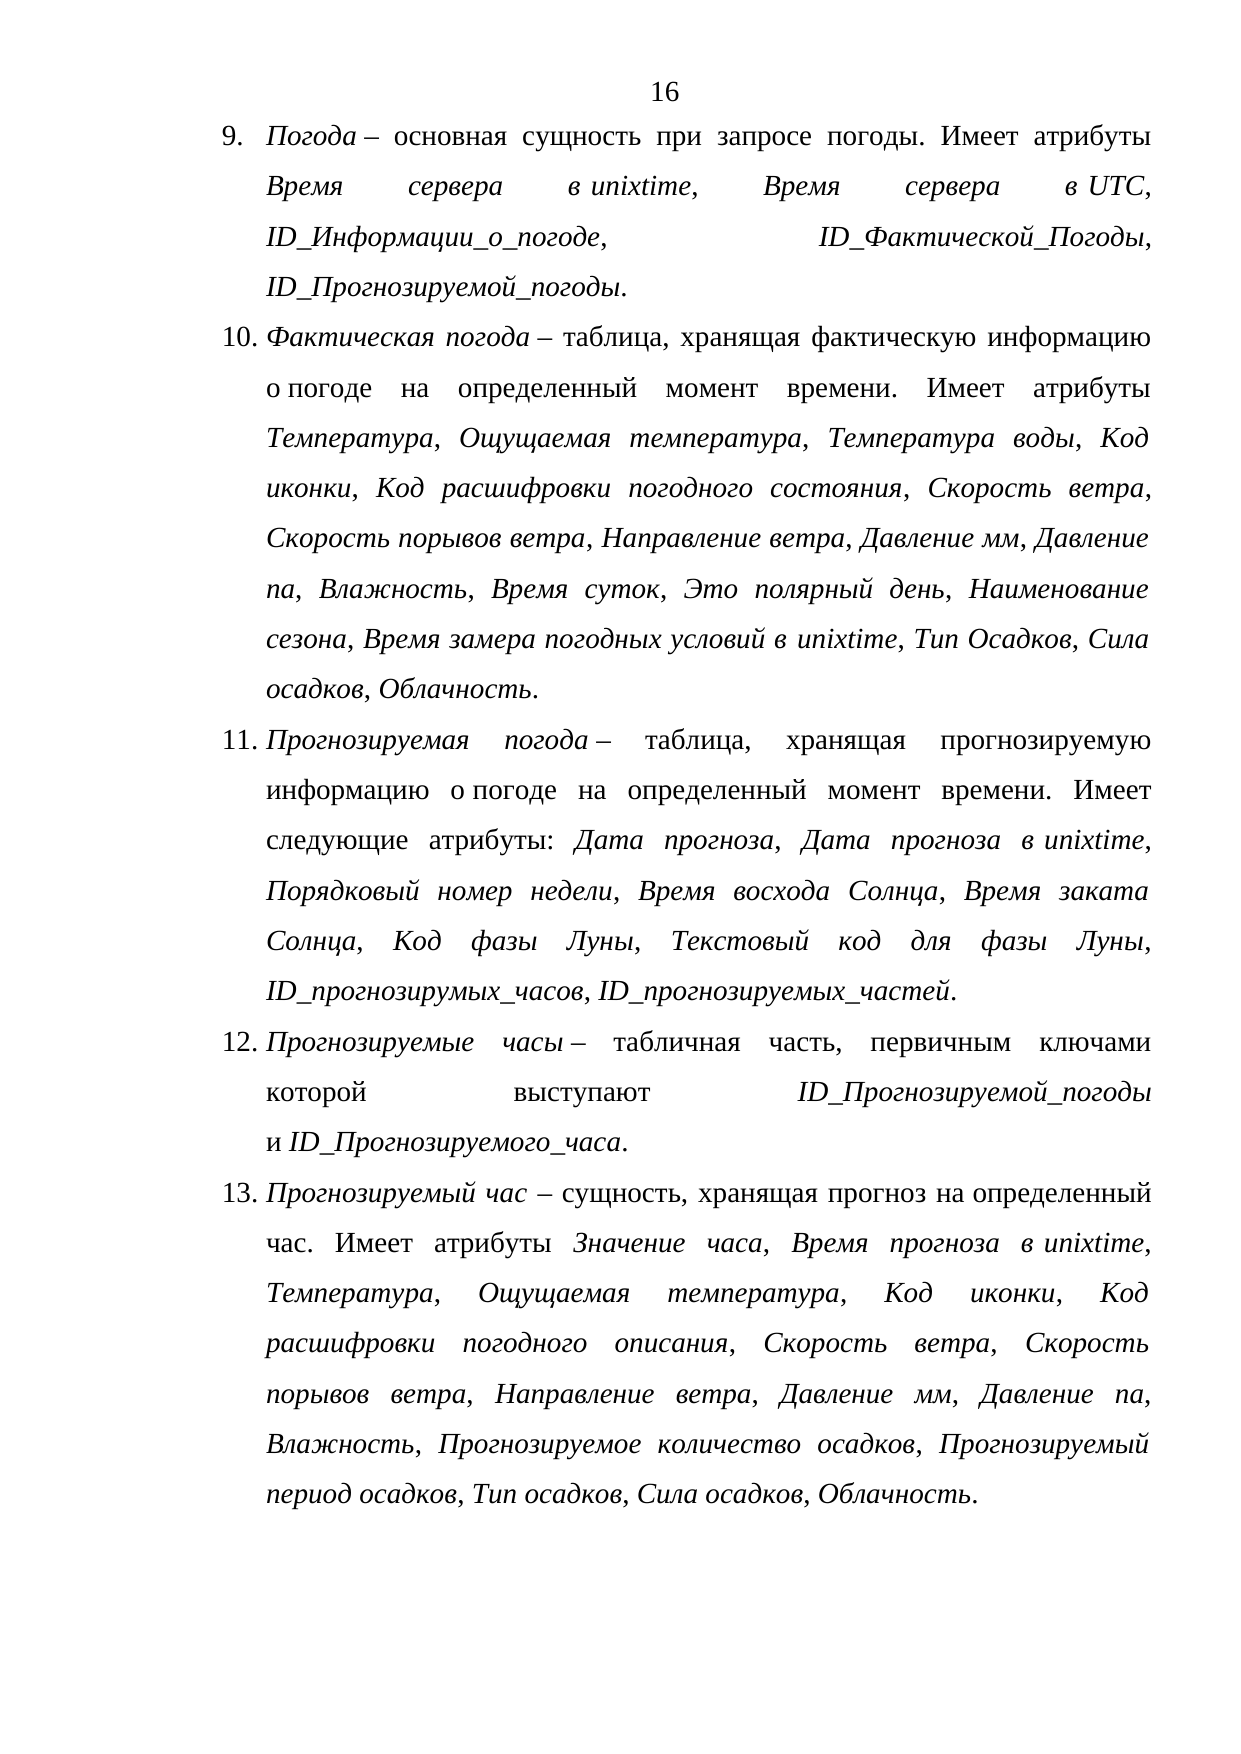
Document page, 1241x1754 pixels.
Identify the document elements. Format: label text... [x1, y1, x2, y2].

list Прогнозируемый час – сущность, хранящая прогноз на определенный час. Имеет атрибуты Значение часа, Время прогноза в unixtime, Температура, Ощущаемая температура, Код иконки, Код расшифровки погодного описания, Скорость ветра, Скорость порывов ветра, Направление ветра, Давление мм, Давление па, Влажность, Прогнозируемое количество осадков, Прогнозируемый период осадков, Тип осадков, Сила осадков, Облачность. [222, 1175, 1152, 1510]
list Фактическая погода – таблица, хранящая фактическую информацию о погоде на определенный момент времени. Имеет атрибуты Температура, Ощущаемая температура, Температура воды, Код иконки, Код расшифровки погодного состояния, Скорость ветра, Скорость порывов ветра, Направление ветра, Давление мм, Давление па, Влажность, Время суток, Это полярный день, Наименование сезона, Время замера погодных условий в unixtime, Тип Осадков, Сила осадков, Облачность. [222, 319, 1152, 705]
list Прогнозируемые часы – табличная часть, первичным ключами которой выступают ID_Прогнозируемой_погоды и ID_Прогнозируемого_часа. [222, 1024, 1152, 1158]
list Прогнозируемая погода – таблица, хранящая прогнозируемую информацию о погоде на определенный момент времени. Имеет следующие атрибуты: Дата прогноза, Дата прогноза в unixtime, Порядковый номер недели, Время восхода Солнца, Время заката Солнца, Код фазы Луны, Текстовый код для фазы Луны, ID_прогнозирумых_часов, ID_прогнозируемых_частей. [222, 722, 1152, 1007]
list Погода – основная сущность при запросе погоды. Имеет атрибуты Время сервера в unixtime, Время сервера в UTC, ID_Информации_о_погоде, ID_Фактической_Погоды, ID_Прогнозируемой_погоды. [222, 118, 1152, 303]
